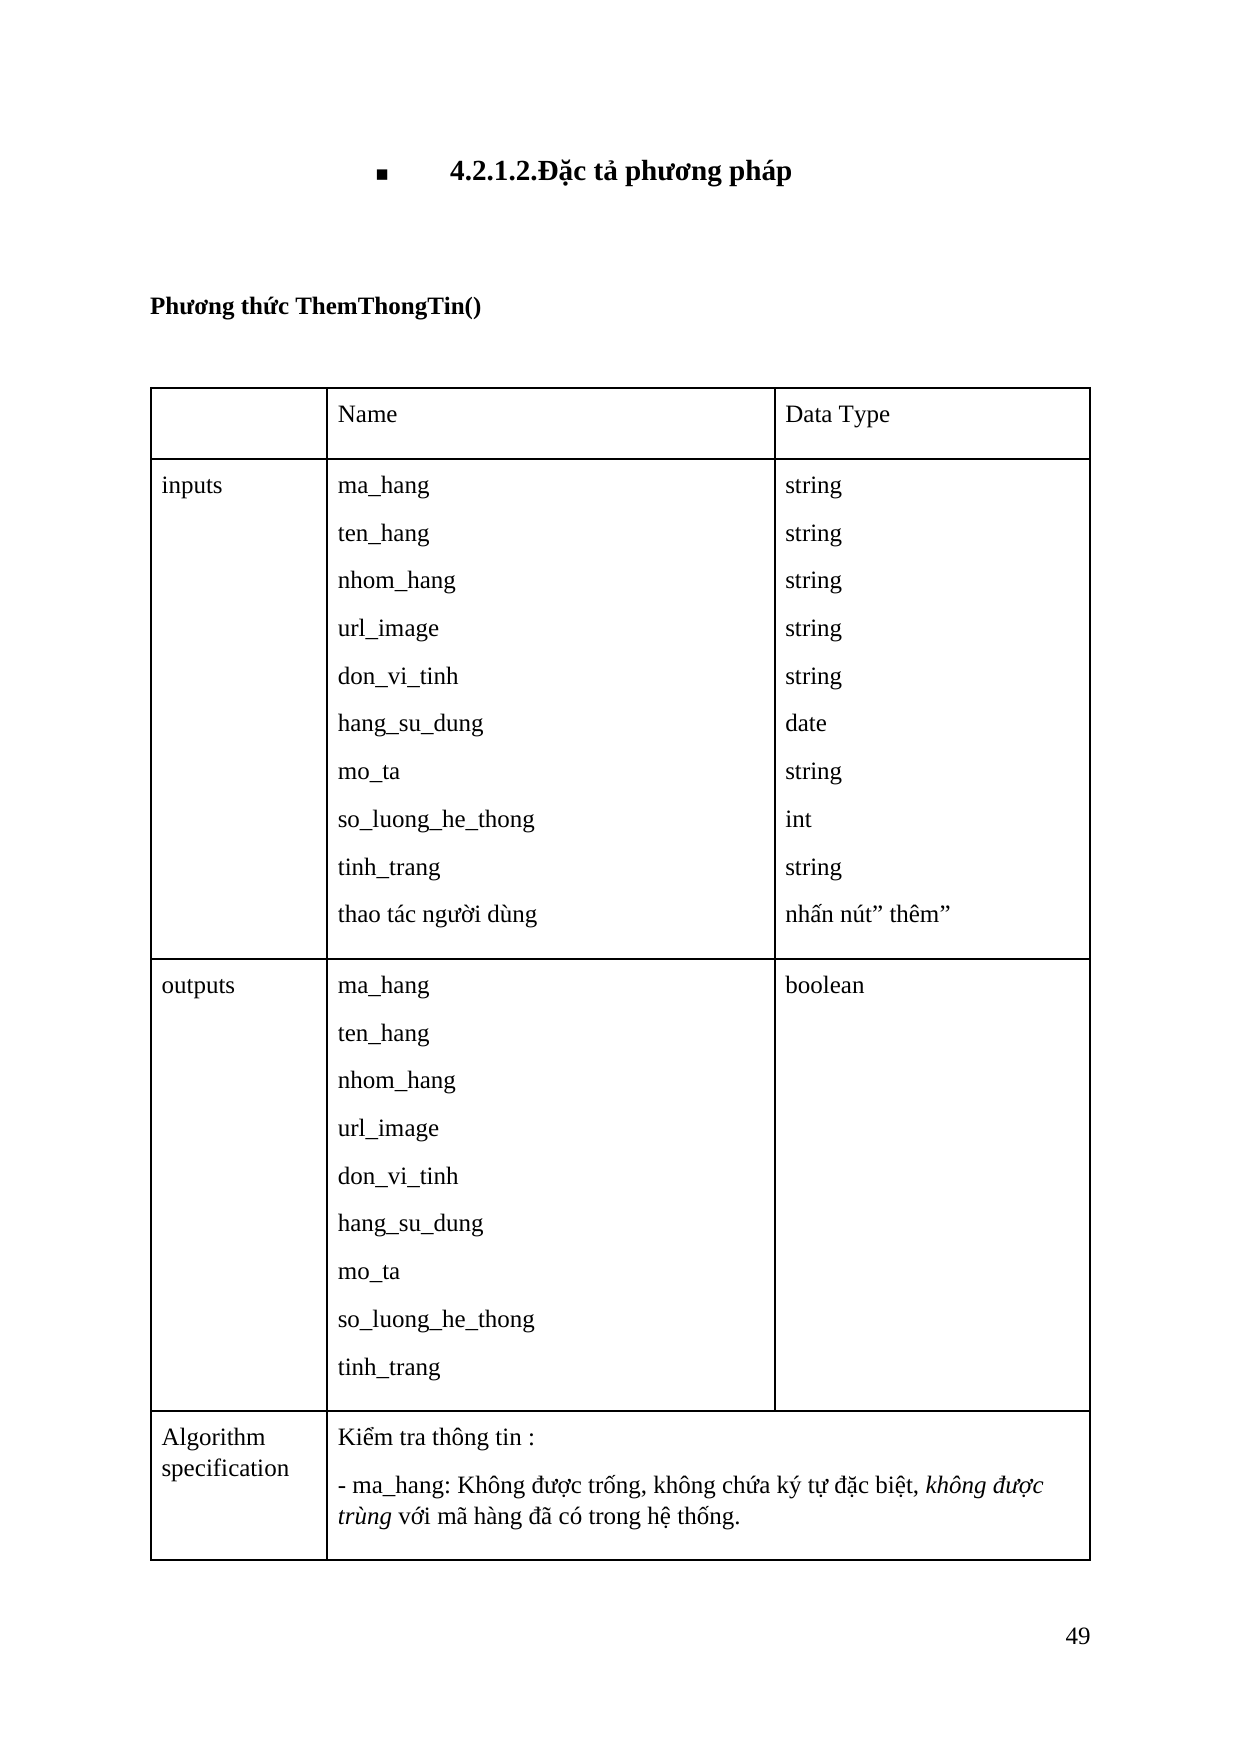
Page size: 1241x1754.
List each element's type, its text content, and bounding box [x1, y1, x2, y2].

table_cell string string string string string date string int string nhấn nút” thêm” [776, 460, 1089, 957]
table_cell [328, 1412, 1089, 1559]
table_header [152, 389, 326, 457]
table_header Data Type [776, 389, 1089, 457]
subtitle 4.2.1.2.Đặc tả phương pháp [262, 150, 1090, 193]
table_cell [152, 1412, 326, 1559]
table_cell boolean [776, 960, 1089, 1410]
table_cell ma_hang ten_hang nhom_hang url_image don_vi_tinh hang_su_dung mo_ta so_luong_he_thong tinh_trang thao tác người dùng [328, 460, 774, 957]
table_header Name [328, 389, 774, 457]
text Phương thức ThemThongTin() [150, 291, 1090, 320]
table_cell ma_hang ten_hang nhom_hang url_image don_vi_tinh hang_su_dung mo_ta so_luong_he_thong tinh_trang [328, 960, 774, 1410]
table_cell inputs [152, 460, 326, 957]
table_cell outputs [152, 960, 326, 1410]
